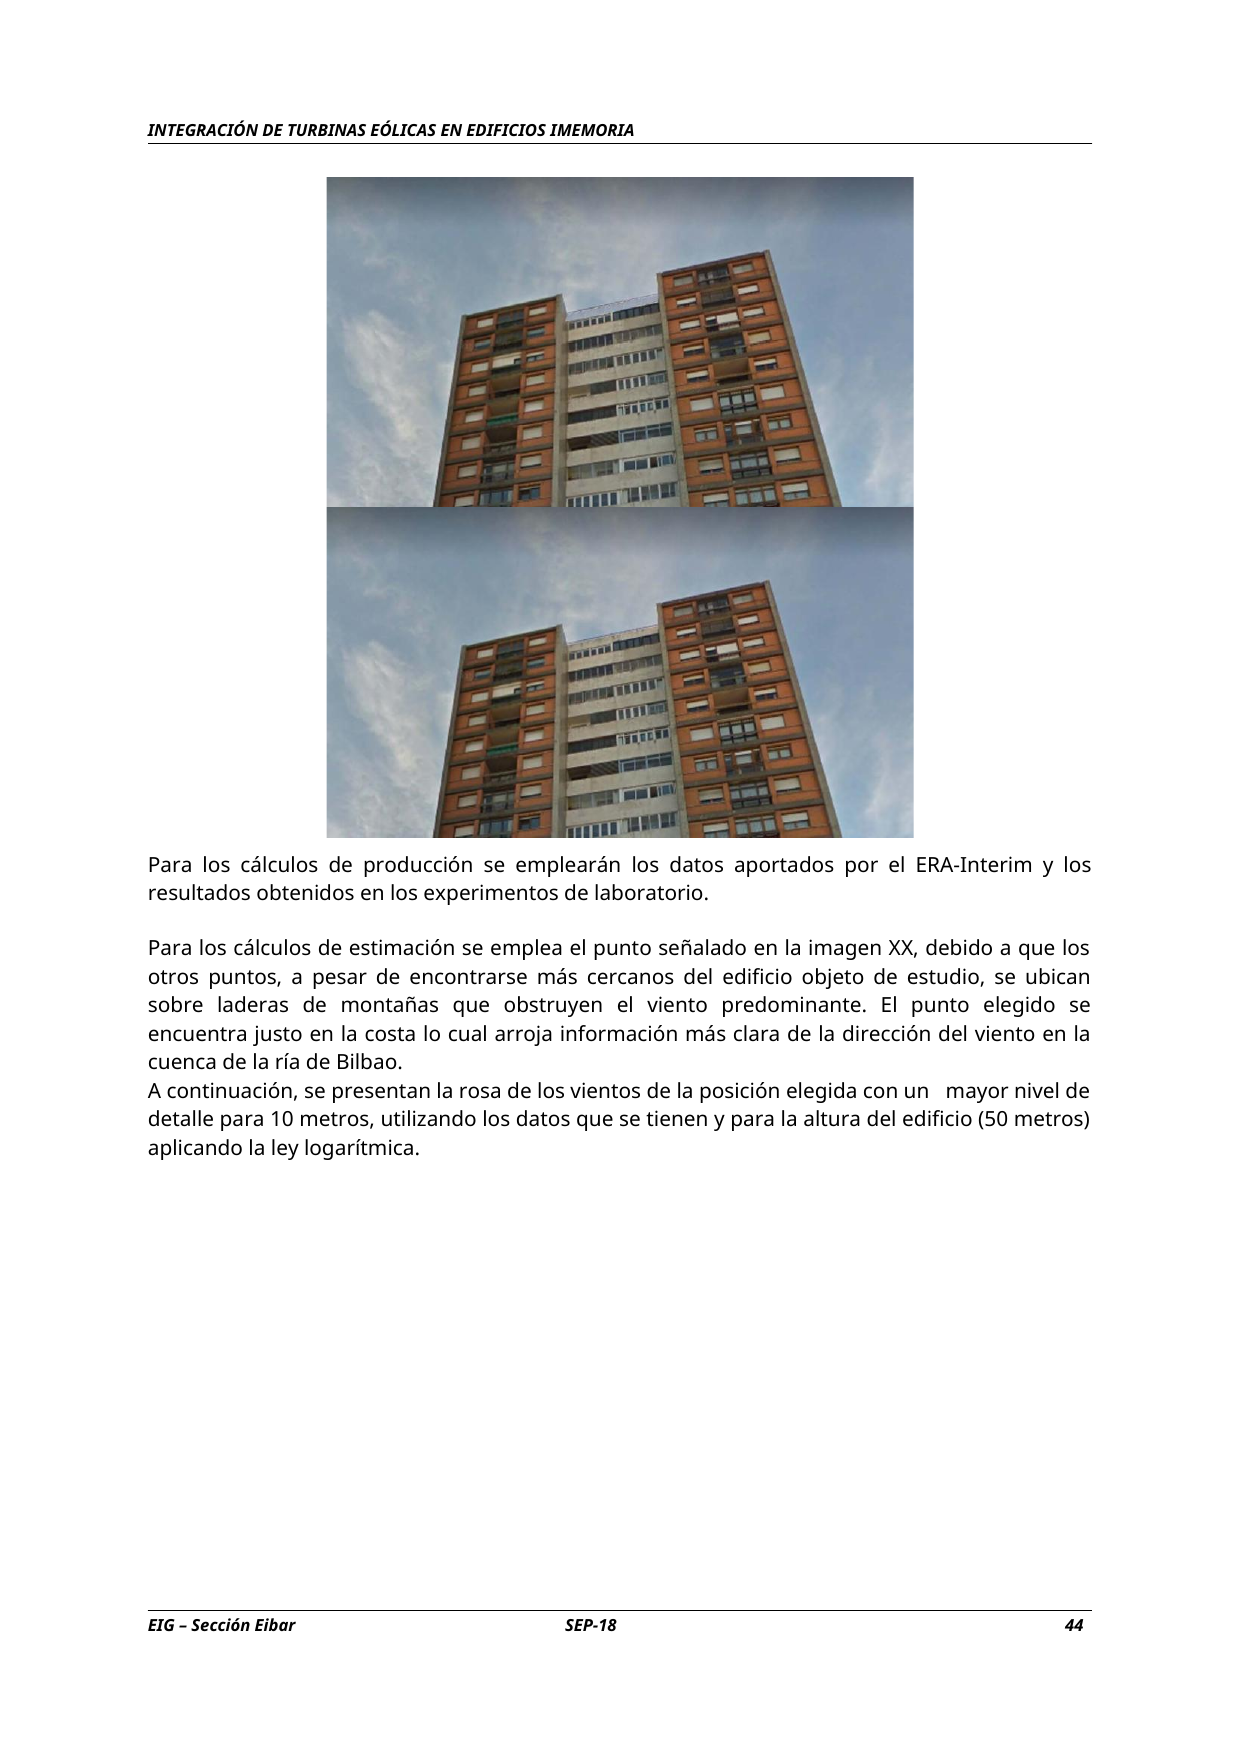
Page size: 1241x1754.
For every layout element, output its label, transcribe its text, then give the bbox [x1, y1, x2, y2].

text Para los cálculos de estimación se emplea el punto señalado en la imagen XX, debido a que los otros puntos, a pesar de encontrarse más cercanos del edificio objeto de estudio, se ubican sobre laderas de montañas que obstruyen el viento predominante. El punto elegido se encuentra justo en la costa lo cual arroja información más clara de la dirección del viento en la cuenca de la ría de Bilbao. [148, 933, 1092, 1076]
text A continuación, se presentan la rosa de los vientos de la posición elegida con un mayor nivel de detalle para 10 metros, utilizando los datos que se tienen y para la altura del edificio (50 metros) aplicando la ley logarítmica. [148, 1076, 1092, 1161]
picture [326, 177, 914, 838]
text Para los cálculos de producción se emplearán los datos aportados por el ERA-Interim y los resultados obtenidos en los experimentos de laboratorio. [148, 850, 1092, 907]
